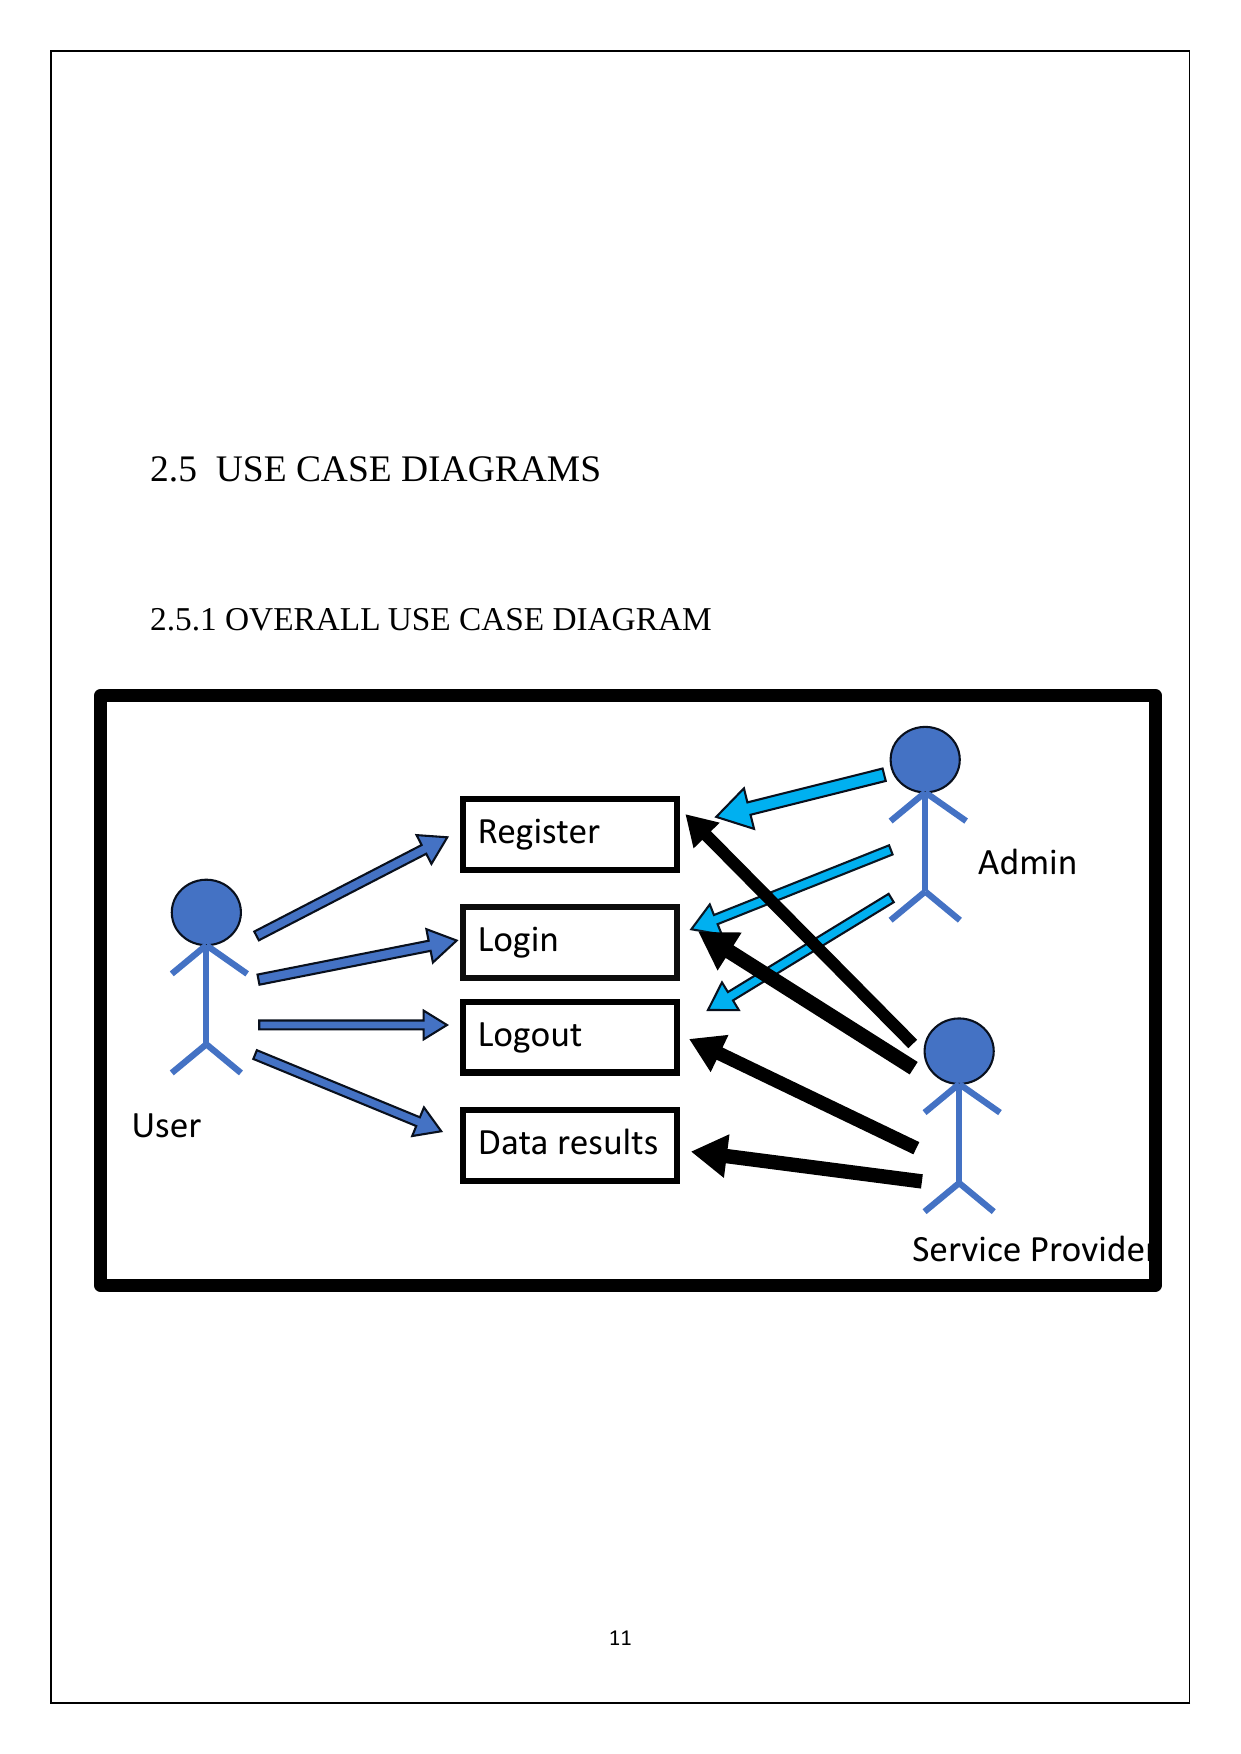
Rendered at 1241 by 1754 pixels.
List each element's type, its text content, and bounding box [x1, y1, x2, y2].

text 2.5 USE CASE DIAGRAMS [150, 447, 1090, 490]
text 2.5.1 OVERALL USE CASE DIAGRAM [150, 599, 1090, 638]
